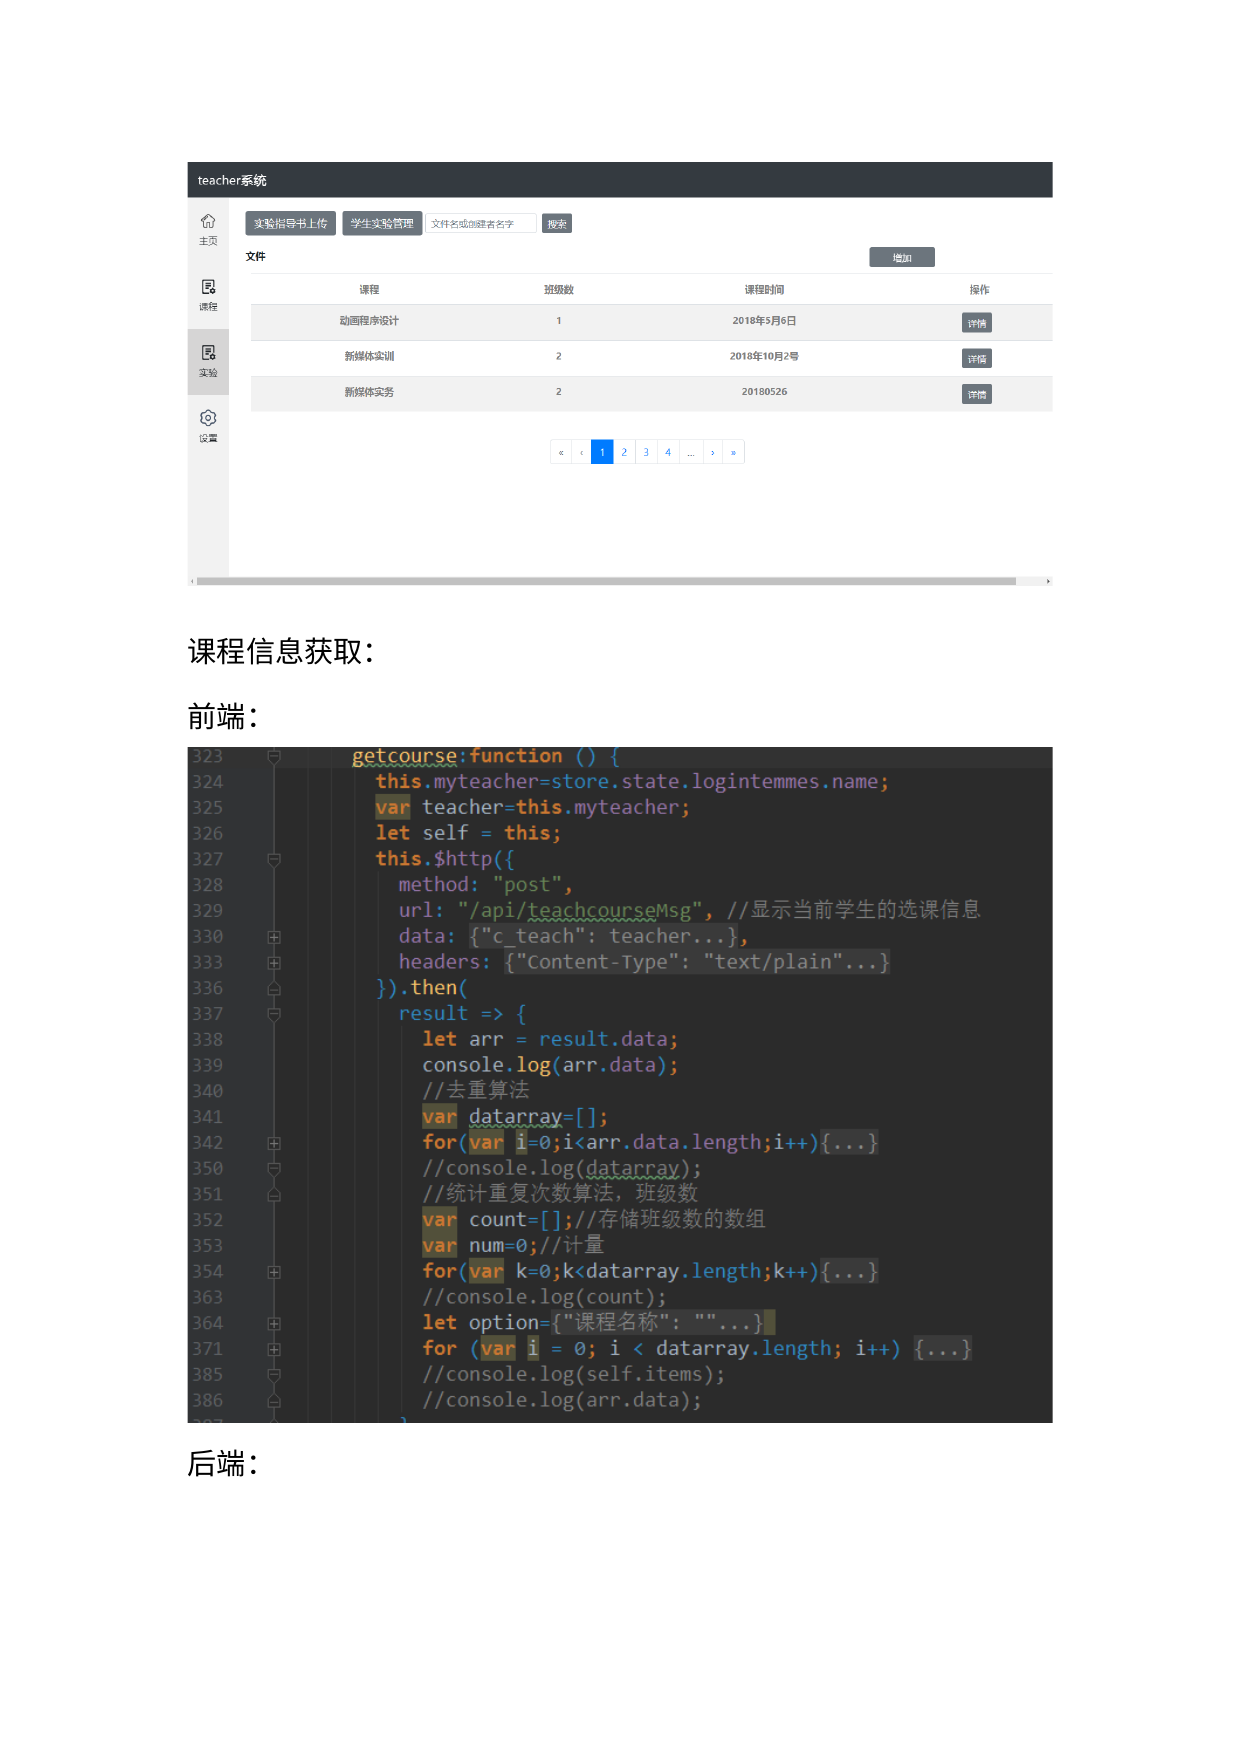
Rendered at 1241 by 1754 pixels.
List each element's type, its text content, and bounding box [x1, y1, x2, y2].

picture [187, 162, 1053, 586]
text 课程信息获取： [187, 617, 1053, 682]
picture [187, 747, 1053, 1423]
text 后端： [187, 1429, 1053, 1494]
text 前端： [187, 682, 1053, 747]
